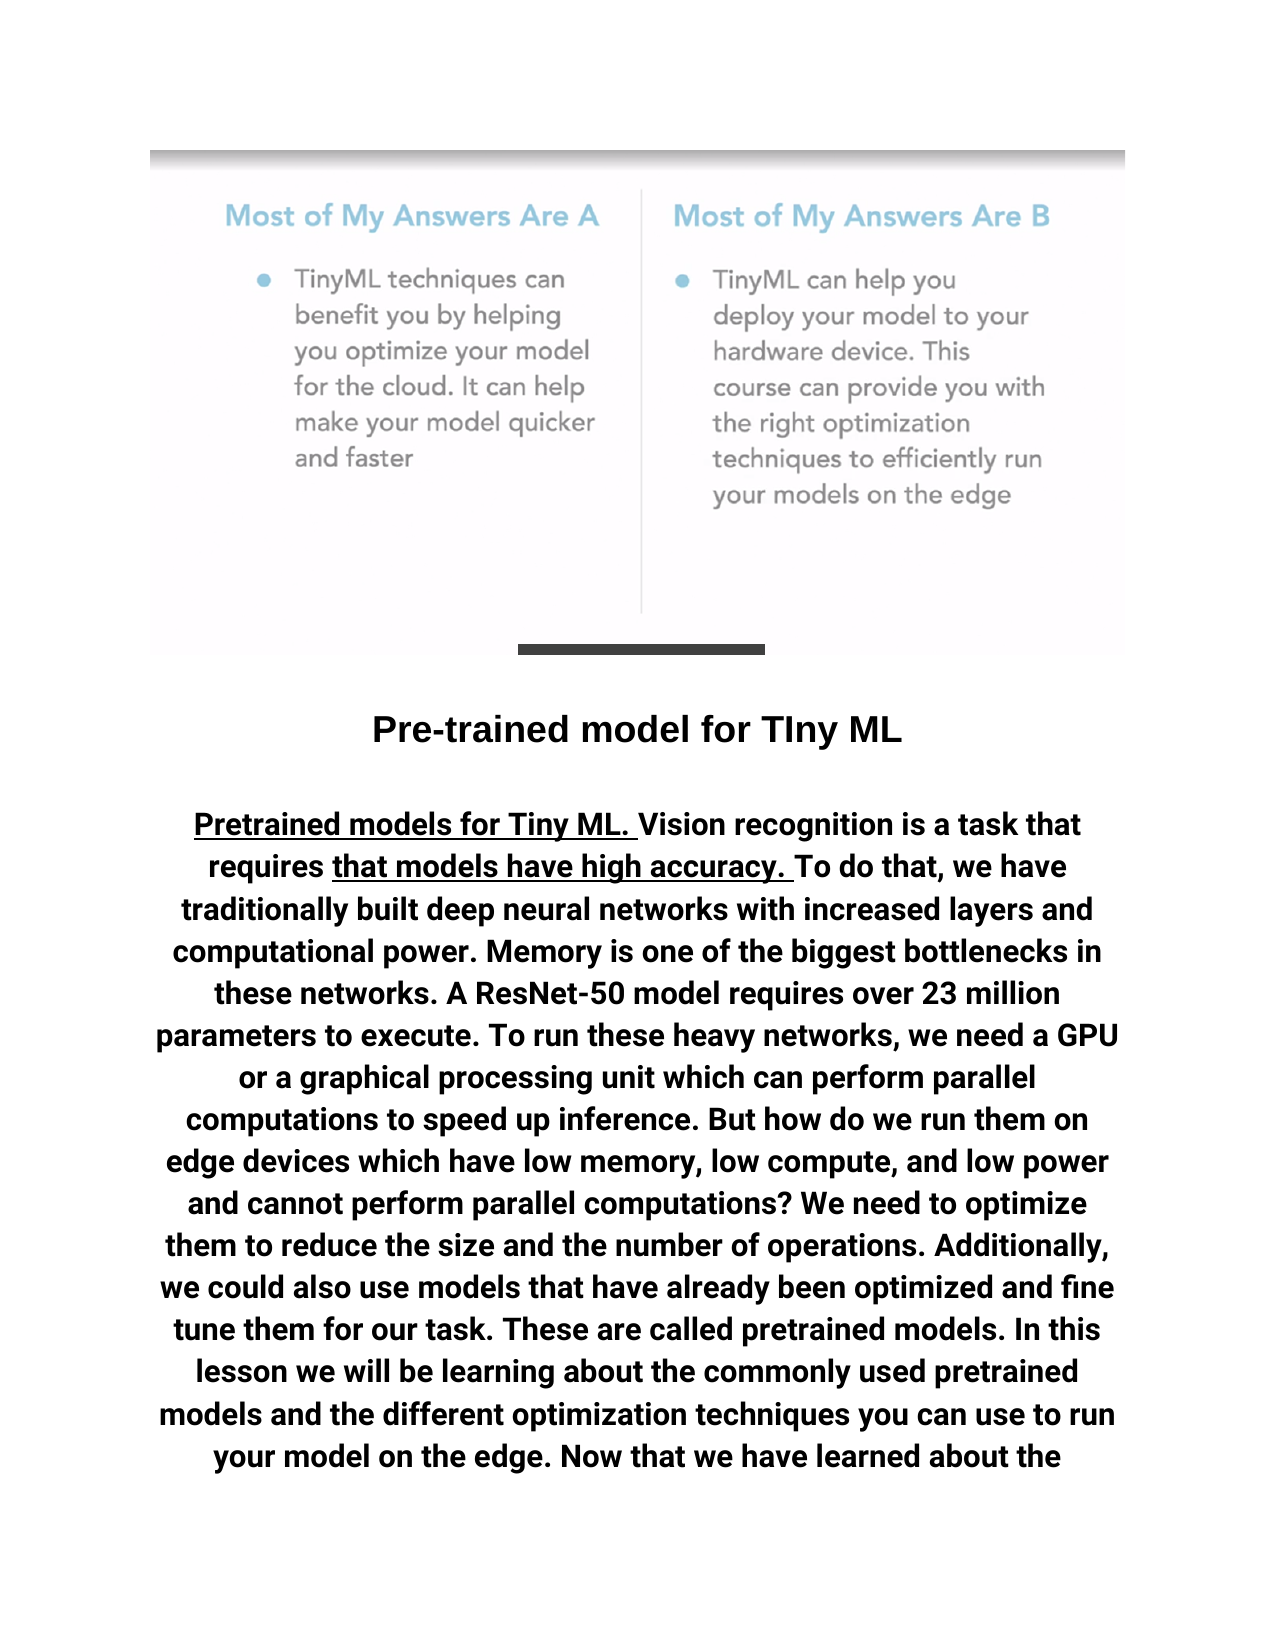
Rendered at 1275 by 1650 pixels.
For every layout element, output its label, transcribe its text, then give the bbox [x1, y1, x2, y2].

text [150, 807, 1125, 1475]
picture [150, 150, 1125, 655]
text Pre-trained model for TIny ML [150, 708, 1125, 751]
